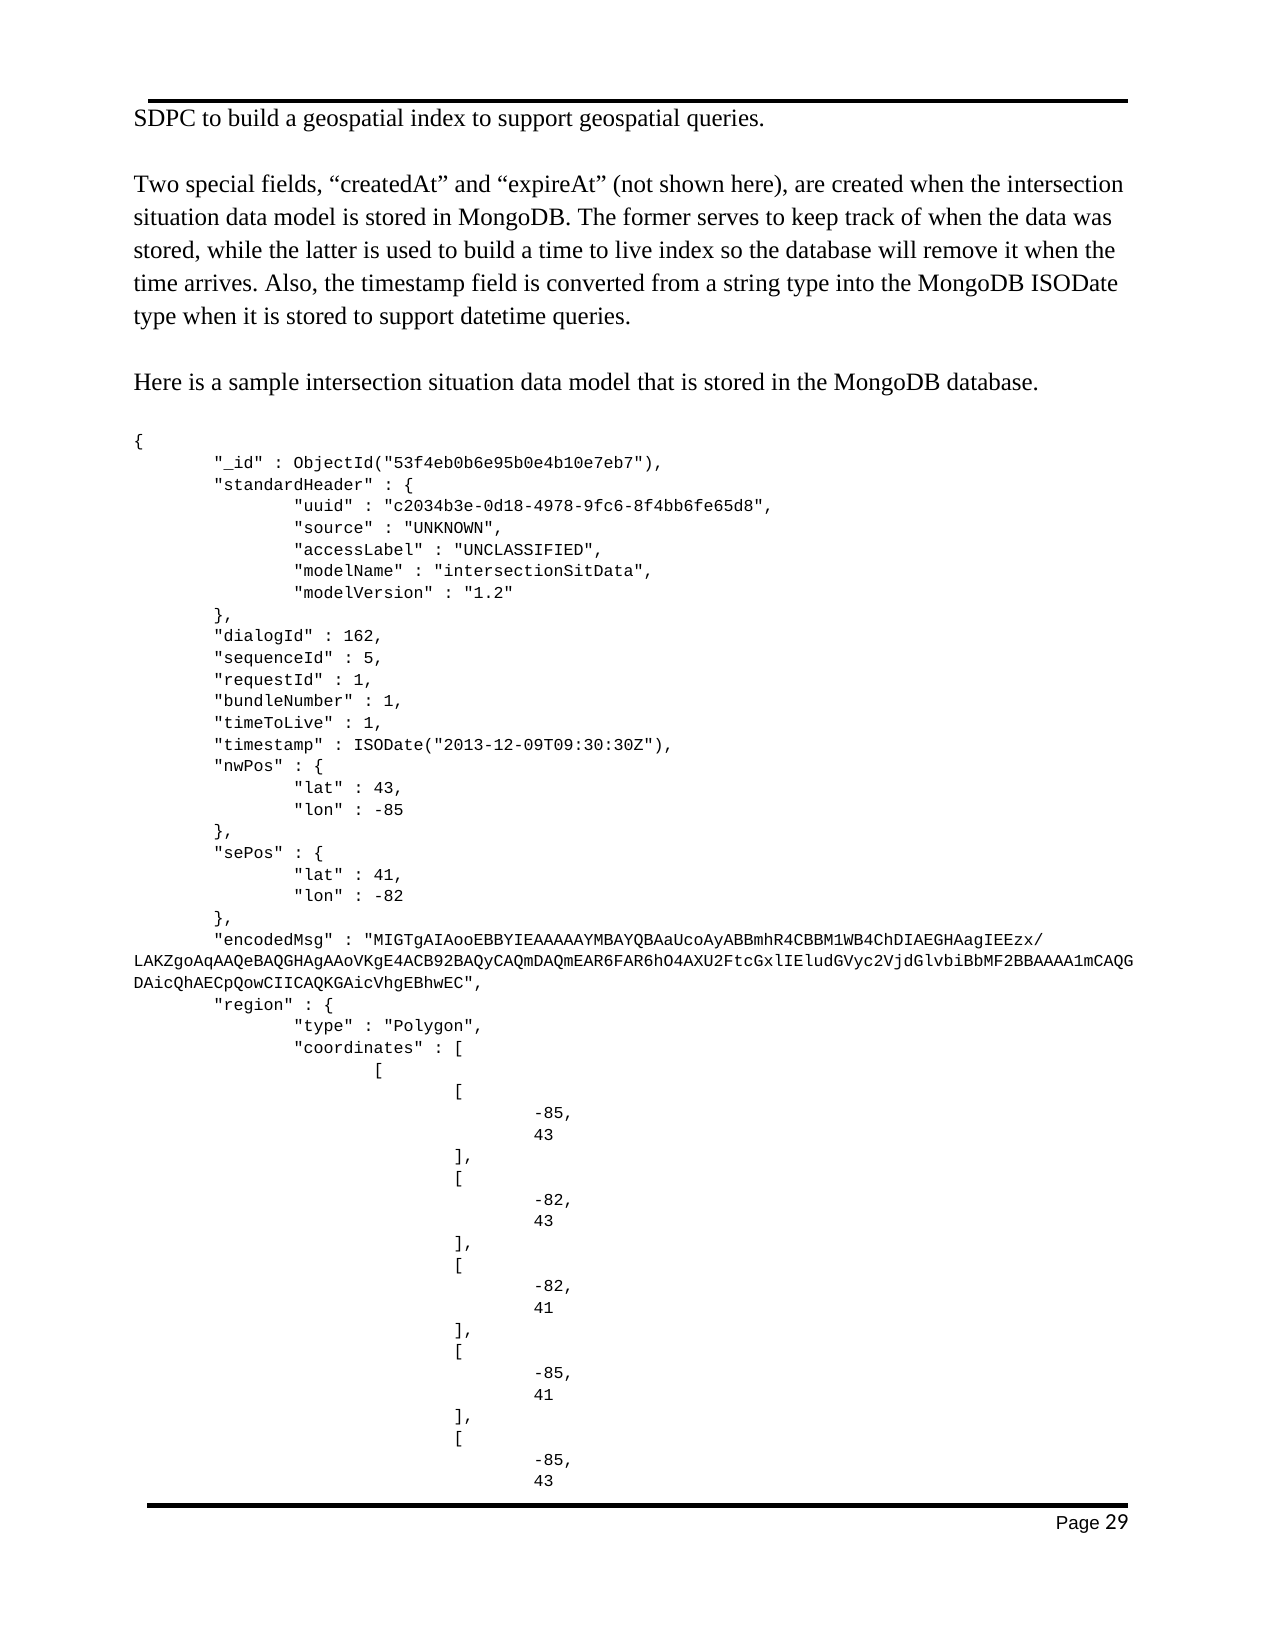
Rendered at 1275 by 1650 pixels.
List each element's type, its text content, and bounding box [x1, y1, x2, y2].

text "lon" : -85 [133, 801, 1142, 820]
text "timestamp" : ISODate("2013-12-09T09:30:30Z"), [133, 736, 1142, 755]
text [ [133, 1083, 1142, 1102]
text "lon" : -82 [133, 888, 1142, 907]
text "uuid" : "c2034b3e-0d18-4978-9fc6-8f4bb6fe65d8", [133, 498, 1142, 517]
text "coordinates" : [ [133, 1039, 1142, 1058]
text -82, [133, 1191, 1142, 1210]
text "type" : "Polygon", [133, 1018, 1142, 1037]
text }, [133, 909, 1142, 928]
text [ [133, 1256, 1142, 1275]
text "standardHeader" : { [133, 476, 1142, 495]
text "dialogId" : 162, [133, 628, 1142, 647]
text ], [133, 1148, 1142, 1167]
text "nwPos" : { [133, 758, 1142, 777]
text -85, [133, 1104, 1142, 1123]
text "modelVersion" : "1.2" [133, 584, 1142, 603]
text [ [133, 1169, 1142, 1188]
text 43 [133, 1213, 1142, 1232]
text "accessLabel" : "UNCLASSIFIED", [133, 541, 1142, 560]
text Here is a sample intersection situation data model that is stored in the MongoDB database. [133, 367, 1142, 396]
text 41 [133, 1386, 1142, 1405]
text ], [133, 1408, 1142, 1427]
text "source" : "UNKNOWN", [133, 519, 1142, 538]
text "region" : { [133, 996, 1142, 1015]
text { [133, 433, 1142, 452]
text "encodedMsg" : "MIGTgAIAooEBBYIEAAAAAYMBAYQBAaUcoAyABBmhR4CBBM1WB4ChDIAEGHAagIEEzx/LAKZgoAqAAQeBAQGHAgAAoVKgE4ACB92BAQyCAQmDAQmEAR6FAR6hO4AXU2FtcGxlIEludGVyc2VjdGlvbiBbMF2BBAAAA1mCAQGDAicQhAECpQowCIICAQKGAicVhgEBhwEC", [133, 931, 1142, 993]
text "sePos" : { [133, 844, 1142, 863]
text }, [133, 606, 1142, 625]
text "lat" : 41, [133, 866, 1142, 885]
text 41 [133, 1299, 1142, 1318]
text -85, [133, 1451, 1142, 1470]
text "bundleNumber" : 1, [133, 693, 1142, 712]
text 43 [133, 1473, 1142, 1492]
text -85, [133, 1364, 1142, 1383]
text "requestId" : 1, [133, 671, 1142, 690]
text "timeToLive" : 1, [133, 714, 1142, 733]
text "sequenceId" : 5, [133, 649, 1142, 668]
text }, [133, 823, 1142, 842]
text [ [133, 1061, 1142, 1080]
text "lat" : 43, [133, 779, 1142, 798]
text [ [133, 1429, 1142, 1448]
text [ [133, 1343, 1142, 1362]
text -82, [133, 1278, 1142, 1297]
text Two special fields, “createdAt” and “expireAt” (not shown here), are created when the intersection situation data model is stored in MongoDB. The former serves to keep track of when the data was stored, while the latter is used to build a time to live index so the database will remove it when the time arrives. Also, the timestamp field is converted from a string type into the MongoDB ISODate type when it is stored to support datetime queries. [133, 169, 1142, 330]
text 43 [133, 1126, 1142, 1145]
text ], [133, 1321, 1142, 1340]
text ], [133, 1234, 1142, 1253]
text "_id" : ObjectId("53f4eb0b6e95b0e4b10e7eb7"), [133, 454, 1142, 473]
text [133, 103, 1142, 132]
text "modelName" : "intersectionSitData", [133, 563, 1142, 582]
